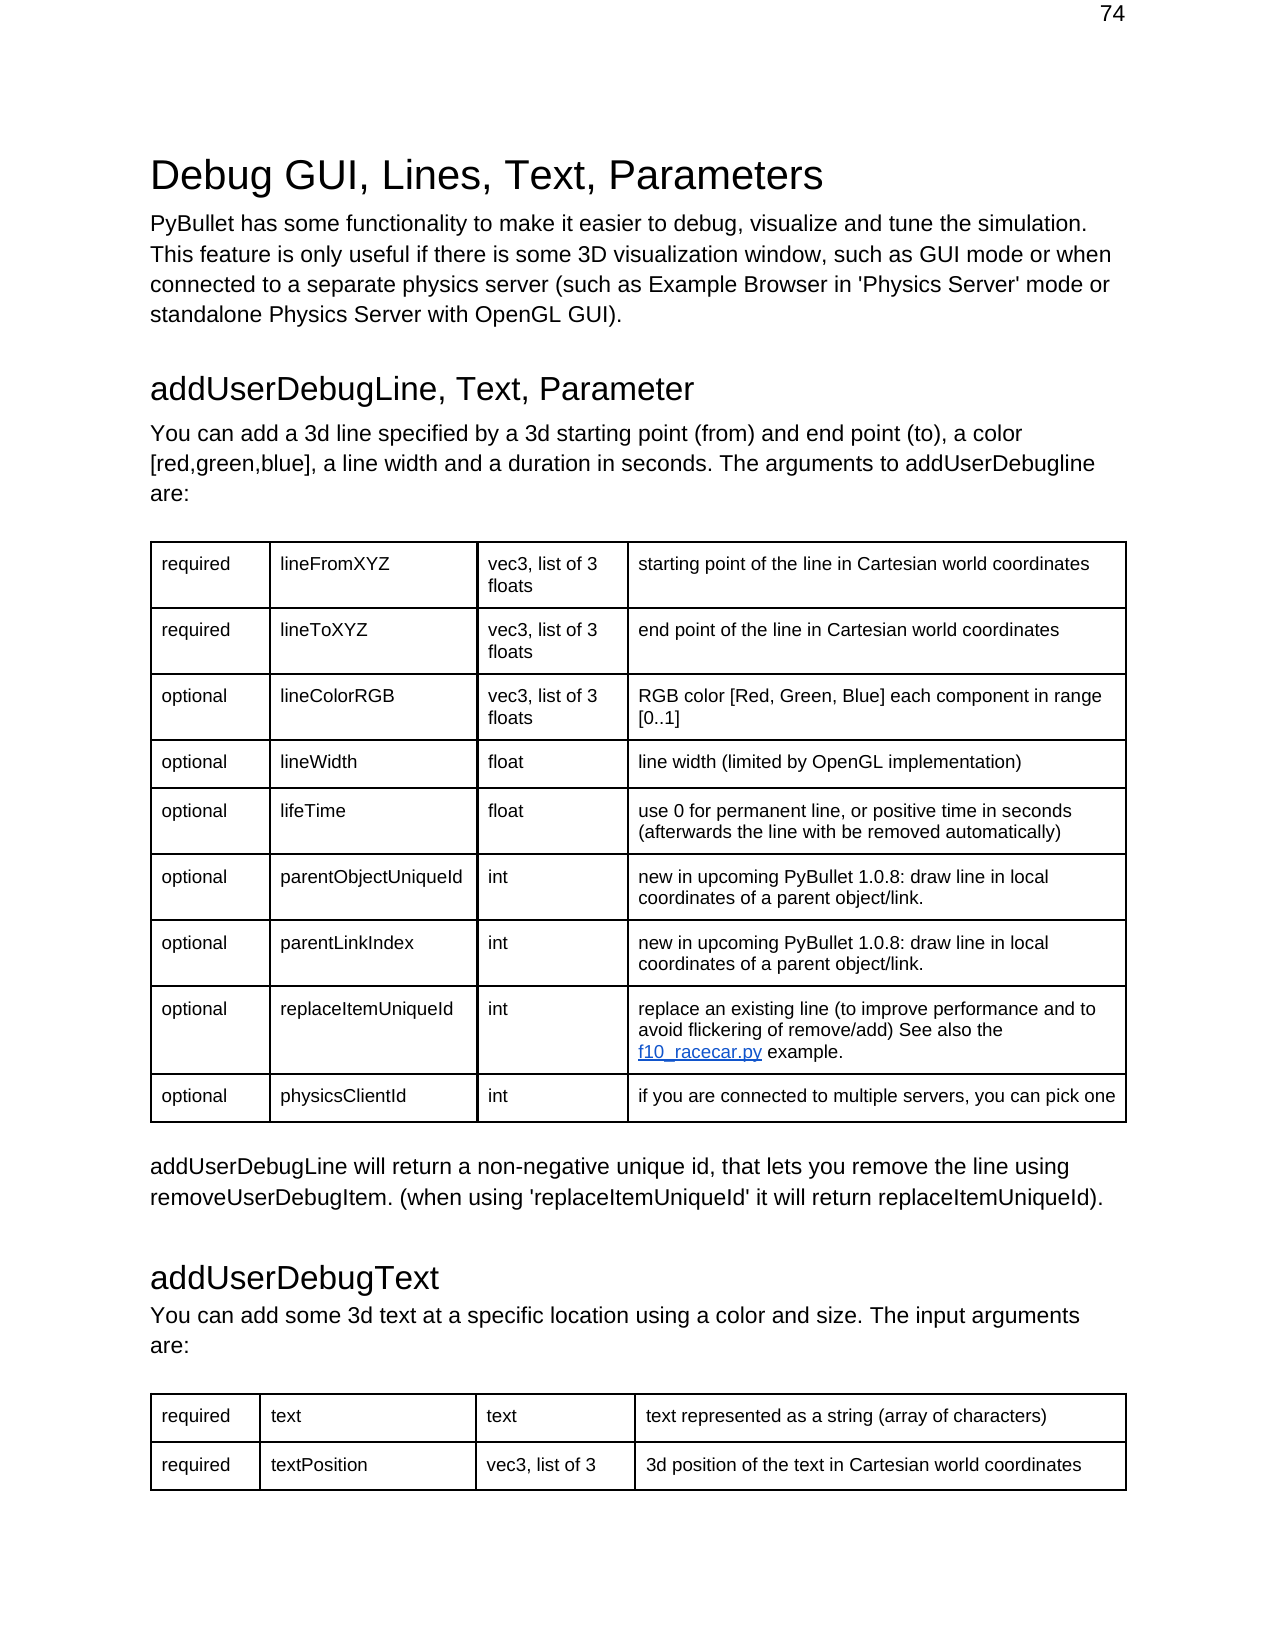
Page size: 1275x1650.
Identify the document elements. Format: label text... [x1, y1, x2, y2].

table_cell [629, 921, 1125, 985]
text addUserDebugText [150, 1258, 1125, 1296]
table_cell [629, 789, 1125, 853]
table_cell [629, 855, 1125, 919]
subtitle Debug GUI, Lines, Text, Parameters [150, 150, 1125, 198]
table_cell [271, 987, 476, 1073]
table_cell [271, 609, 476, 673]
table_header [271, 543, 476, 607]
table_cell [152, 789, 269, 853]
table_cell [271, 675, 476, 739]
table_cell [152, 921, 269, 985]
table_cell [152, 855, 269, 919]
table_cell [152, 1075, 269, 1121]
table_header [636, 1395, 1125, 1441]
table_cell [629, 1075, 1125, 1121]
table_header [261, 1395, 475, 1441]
subtitle addUserDebugLine, Text, Parameter [150, 369, 1125, 407]
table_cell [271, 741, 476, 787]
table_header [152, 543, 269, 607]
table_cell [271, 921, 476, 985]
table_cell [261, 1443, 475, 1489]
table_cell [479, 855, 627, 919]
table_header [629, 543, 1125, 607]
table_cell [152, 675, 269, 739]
text You can add some 3d text at a specific location using a color and size. The input arguments are: [150, 1302, 1125, 1359]
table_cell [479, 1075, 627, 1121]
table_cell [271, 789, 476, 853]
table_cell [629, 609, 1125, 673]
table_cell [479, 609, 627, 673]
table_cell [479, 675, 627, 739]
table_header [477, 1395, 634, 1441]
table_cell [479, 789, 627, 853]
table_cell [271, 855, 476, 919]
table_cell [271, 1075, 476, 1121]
text You can add a 3d line specified by a 3d starting point (from) and end point (to), a color [red,green,blue], a line width and a duration in seconds. The arguments to addUserDebugline are: [150, 420, 1125, 506]
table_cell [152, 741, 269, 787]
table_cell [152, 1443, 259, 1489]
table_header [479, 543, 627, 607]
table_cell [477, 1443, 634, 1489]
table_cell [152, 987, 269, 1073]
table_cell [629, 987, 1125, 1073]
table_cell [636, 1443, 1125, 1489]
text PyBullet has some functionality to make it easier to debug, visualize and tune the simulation. This feature is only useful if there is some 3D visualization window, such as GUI mode or when connected to a separate physics server (such as Example Browser in 'Physics Server' mode or standalone Physics Server with OpenGL GUI). [150, 210, 1125, 327]
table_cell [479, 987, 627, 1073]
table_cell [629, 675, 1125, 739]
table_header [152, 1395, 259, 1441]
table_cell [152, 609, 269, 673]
text addUserDebugLine will return a non-negative unique id, that lets you remove the line using removeUserDebugItem. (when using 'replaceItemUniqueId' it will return replaceItemUniqueId). [150, 1153, 1125, 1210]
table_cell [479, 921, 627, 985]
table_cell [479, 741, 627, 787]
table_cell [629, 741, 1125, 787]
